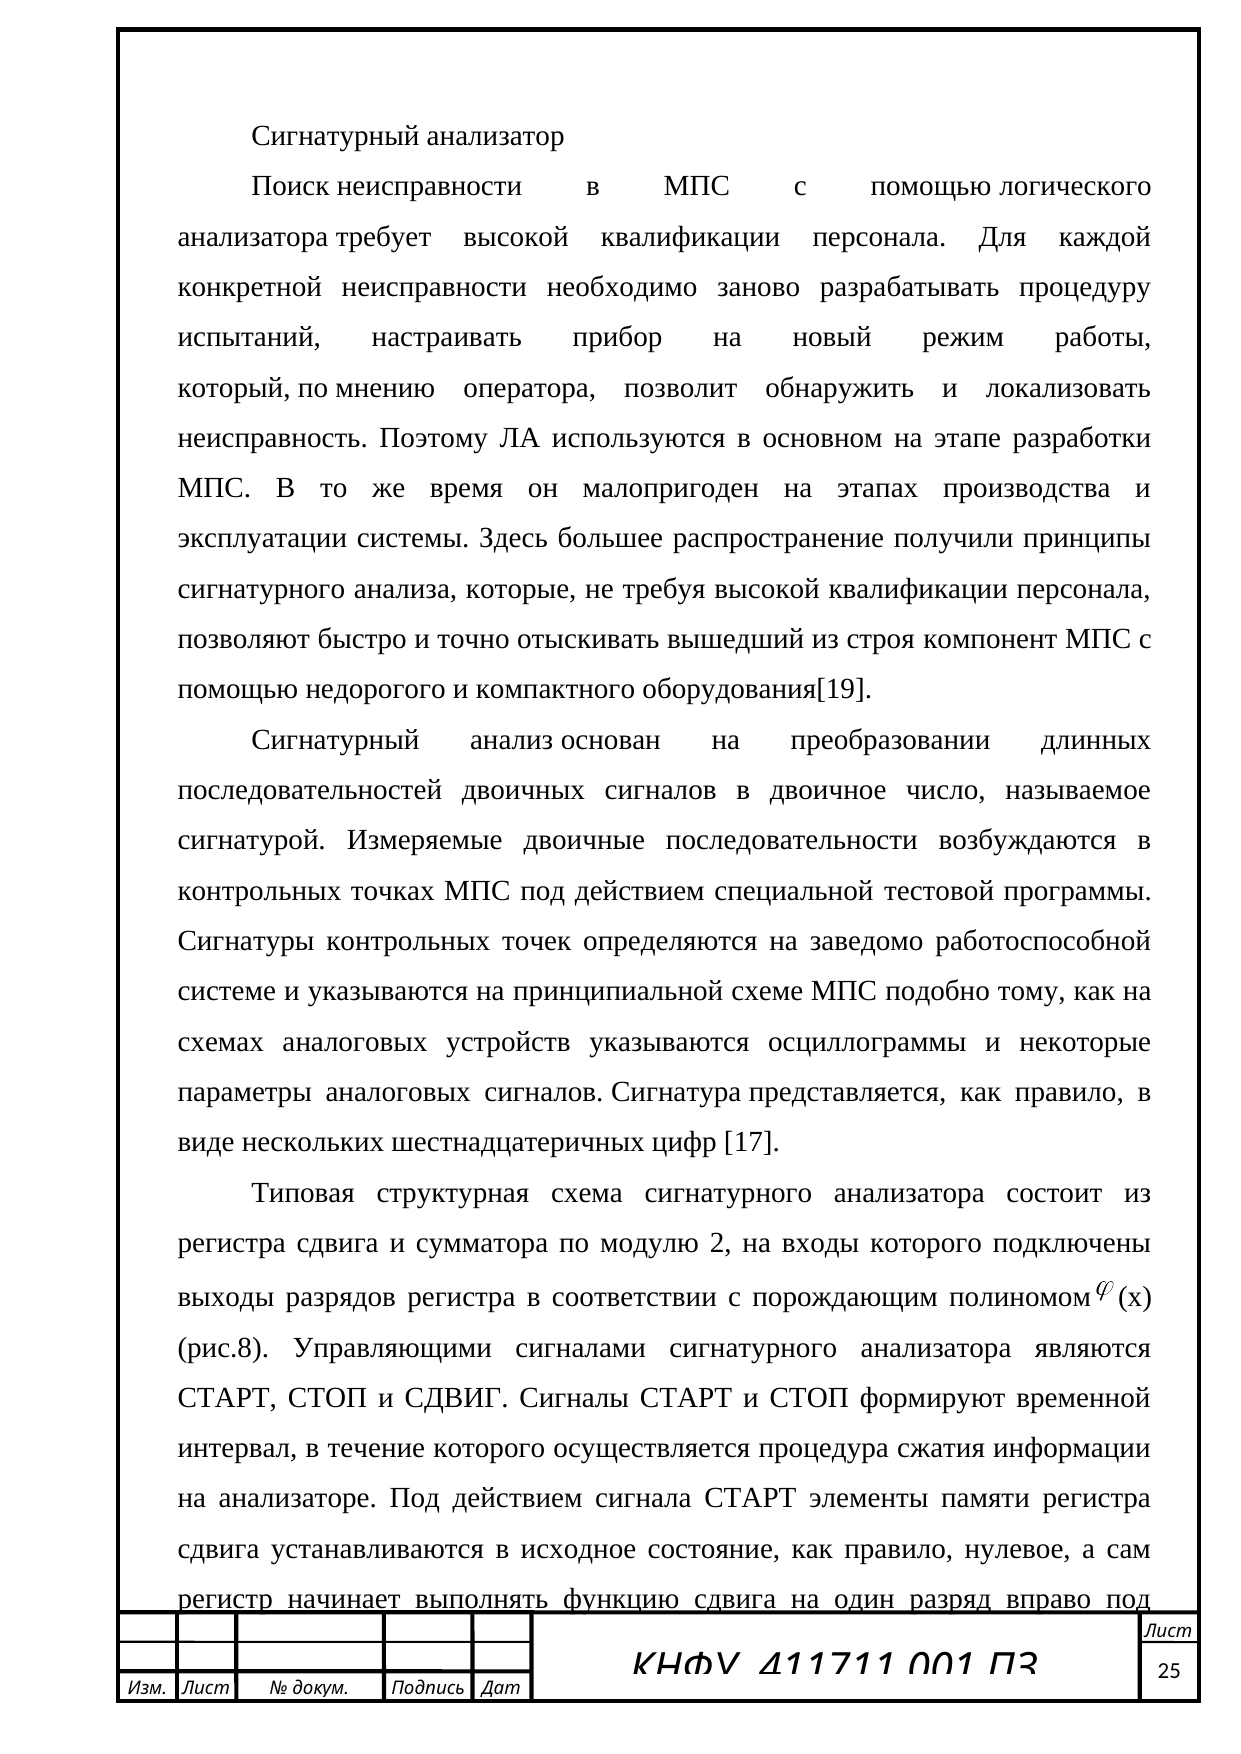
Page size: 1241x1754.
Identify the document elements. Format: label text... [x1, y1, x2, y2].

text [177, 1175, 1152, 1615]
text Сигнатурный анализ основан на преобразовании длинных последовательностей двоичных сигналов в двоичное число, называемое сигнатурой. Измеряемые двоичные последовательности возбуждаются в контрольных точках МПС под действием специальной тестовой программы. Сигнатуры контрольных точек определяются на заведомо работоспособной системе и указываются на принципиальной схеме МПС подобно тому, как на схемах аналоговых устройств указываются осциллограммы и некоторые параметры аналоговых сигналов. Сигнатура представляется, как правило, в виде нескольких шестнадцатеричных цифр [17]. [177, 722, 1152, 1158]
text Сигнатурный анализатор [177, 118, 1152, 152]
text Поиск неисправности в МПС с помощью логического анализатора требует высокой квалификации персонала. Для каждой конкретной неисправности необходимо заново разрабатывать процедуру испытаний, настраивать прибор на новый режим работы, который, по мнению оператора, позволит обнаружить и локализовать неисправность. Поэтому ЛА используются в основном на этапе разработки МПС. В то же время он малопригоден на этапах производства и эксплуатации системы. Здесь большее распространение получили принципы сигнатурного анализа, которые, не требуя высокой квалификации персонала, позволяют быстро и точно отыскивать вышедший из строя компонент МПС с помощью недорогого и компактного оборудования[19]. [177, 168, 1152, 705]
